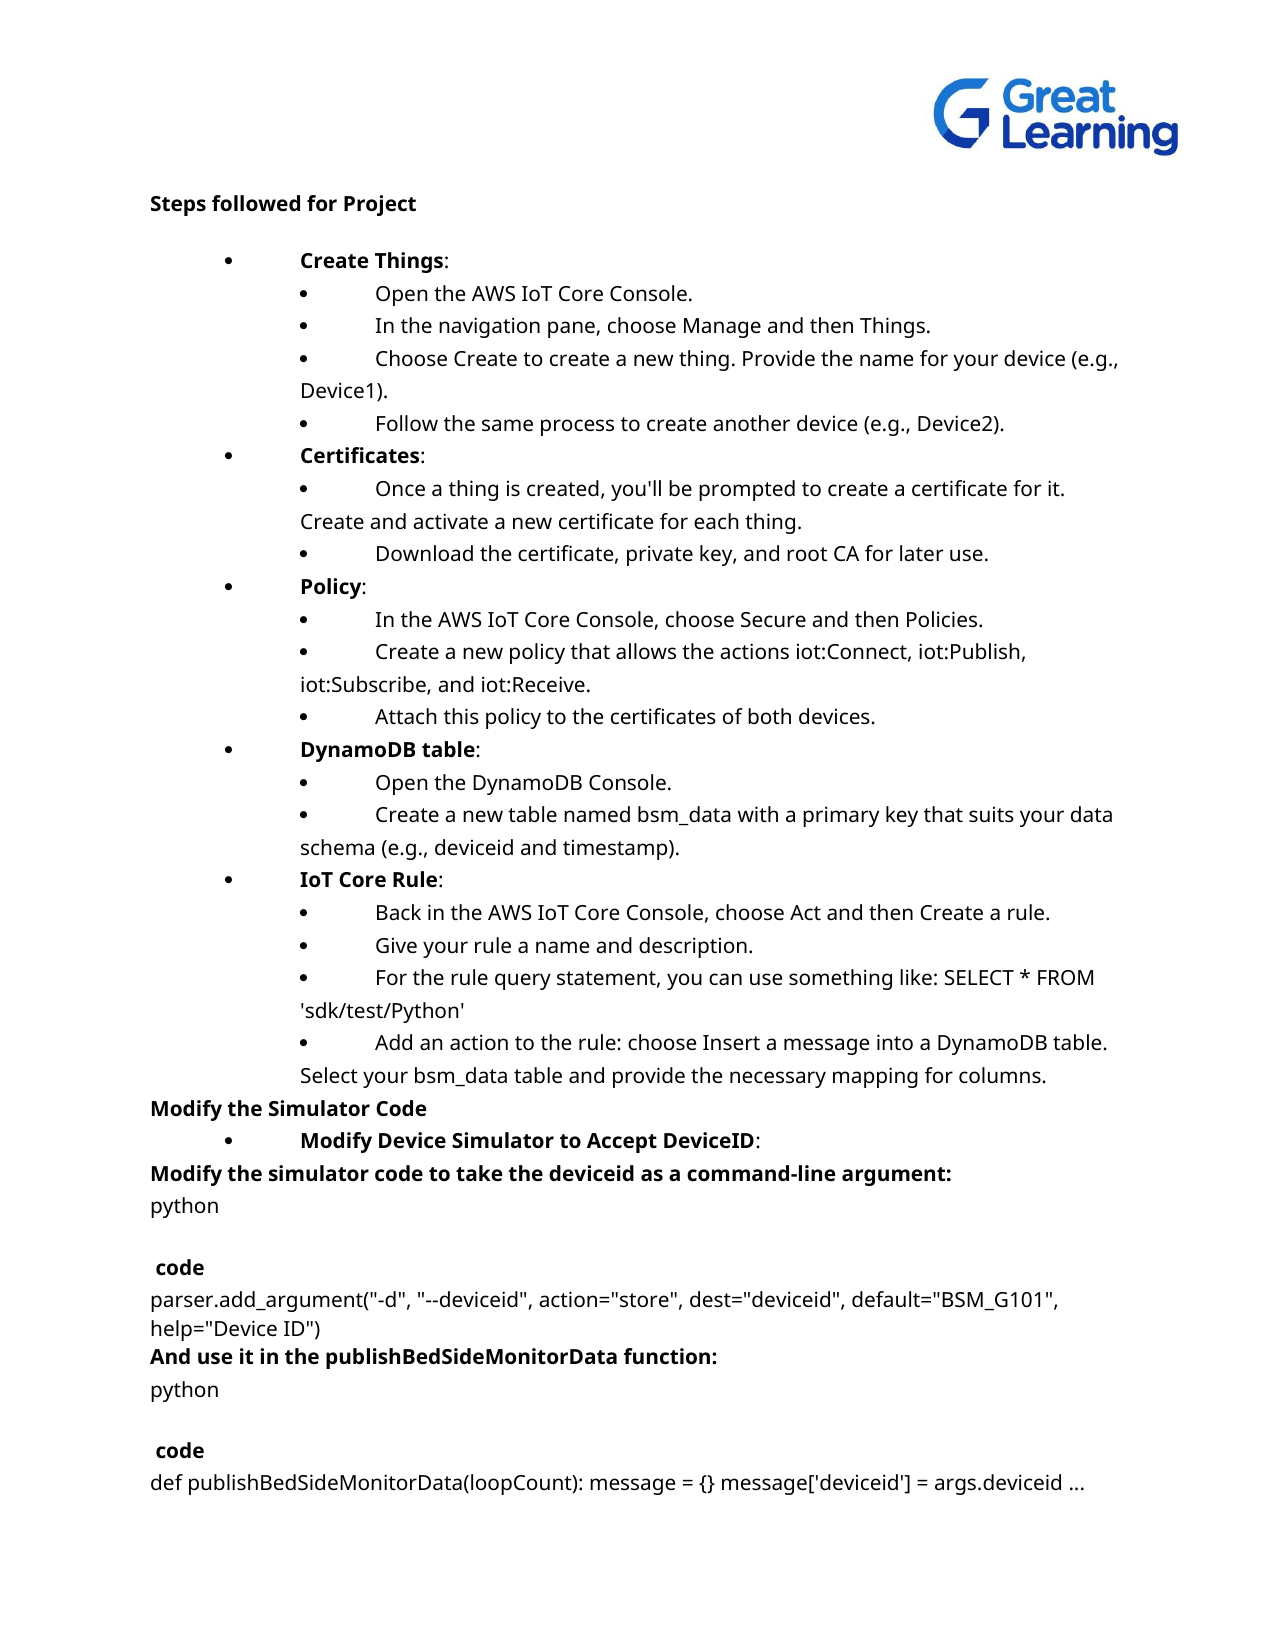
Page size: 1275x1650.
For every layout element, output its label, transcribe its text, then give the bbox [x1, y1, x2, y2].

list Attach this policy to the certificates of both devices. [300, 702, 1125, 731]
text parser.add_argument("-d", "--deviceid", action="store", dest="deviceid", default="BSM_G101", help="Device ID") [150, 1285, 1125, 1342]
text python [150, 1192, 1125, 1220]
list Open the AWS IoT Core Console. [300, 279, 1125, 307]
text python [150, 1375, 1125, 1403]
text Steps followed for Project [150, 189, 1125, 218]
list Create a new policy that allows the actions iot:Connect, iot:Publish, iot:Subscribe, and iot:Receive. [300, 637, 1125, 698]
list Give your rule a name and description. [300, 931, 1125, 959]
list Create Things: [225, 246, 1125, 274]
list IoT Core Rule: [225, 866, 1125, 894]
list Back in the AWS IoT Core Console, choose Act and then Create a rule. [300, 898, 1125, 927]
text And use it in the publishBedSideMonitorData function: [150, 1342, 1125, 1371]
list Certificates: [225, 442, 1125, 470]
list Policy: [225, 572, 1125, 601]
list Choose Create to create a new thing. Provide the name for your device (e.g., Device1). [300, 344, 1125, 405]
list For the rule query statement, you can use something like: SELECT * FROM 'sdk/test/Python' [300, 963, 1125, 1024]
list DynamoDB table: [225, 735, 1125, 763]
list Once a thing is created, you'll be prompted to create a certificate for it. Create and activate a new certificate for each thing. [300, 474, 1125, 535]
list Follow the same process to create another device (e.g., Device2). [300, 409, 1125, 437]
text code [150, 1436, 1125, 1464]
text Modify the Simulator Code [150, 1094, 1125, 1122]
picture [924, 75, 1182, 158]
list Add an action to the rule: choose Insert a message into a DynamoDB table. Select your bsm_data table and provide the necessary mapping for columns. [300, 1028, 1125, 1089]
text def publishBedSideMonitorData(loopCount): message = {} message['deviceid'] = args.deviceid ... [150, 1468, 1125, 1497]
text Modify the simulator code to take the deviceid as a command-line argument: [150, 1159, 1125, 1187]
list Modify Device Simulator to Accept DeviceID: [225, 1126, 1125, 1155]
list Open the DynamoDB Console. [300, 768, 1125, 796]
list Create a new table named bsm_data with a primary key that suits your data schema (e.g., deviceid and timestamp). [300, 800, 1125, 861]
list In the AWS IoT Core Console, choose Secure and then Policies. [300, 605, 1125, 633]
text code [150, 1253, 1125, 1281]
list In the navigation pane, choose Manage and then Things. [300, 311, 1125, 340]
list Download the certificate, private key, and root CA for later use. [300, 539, 1125, 568]
